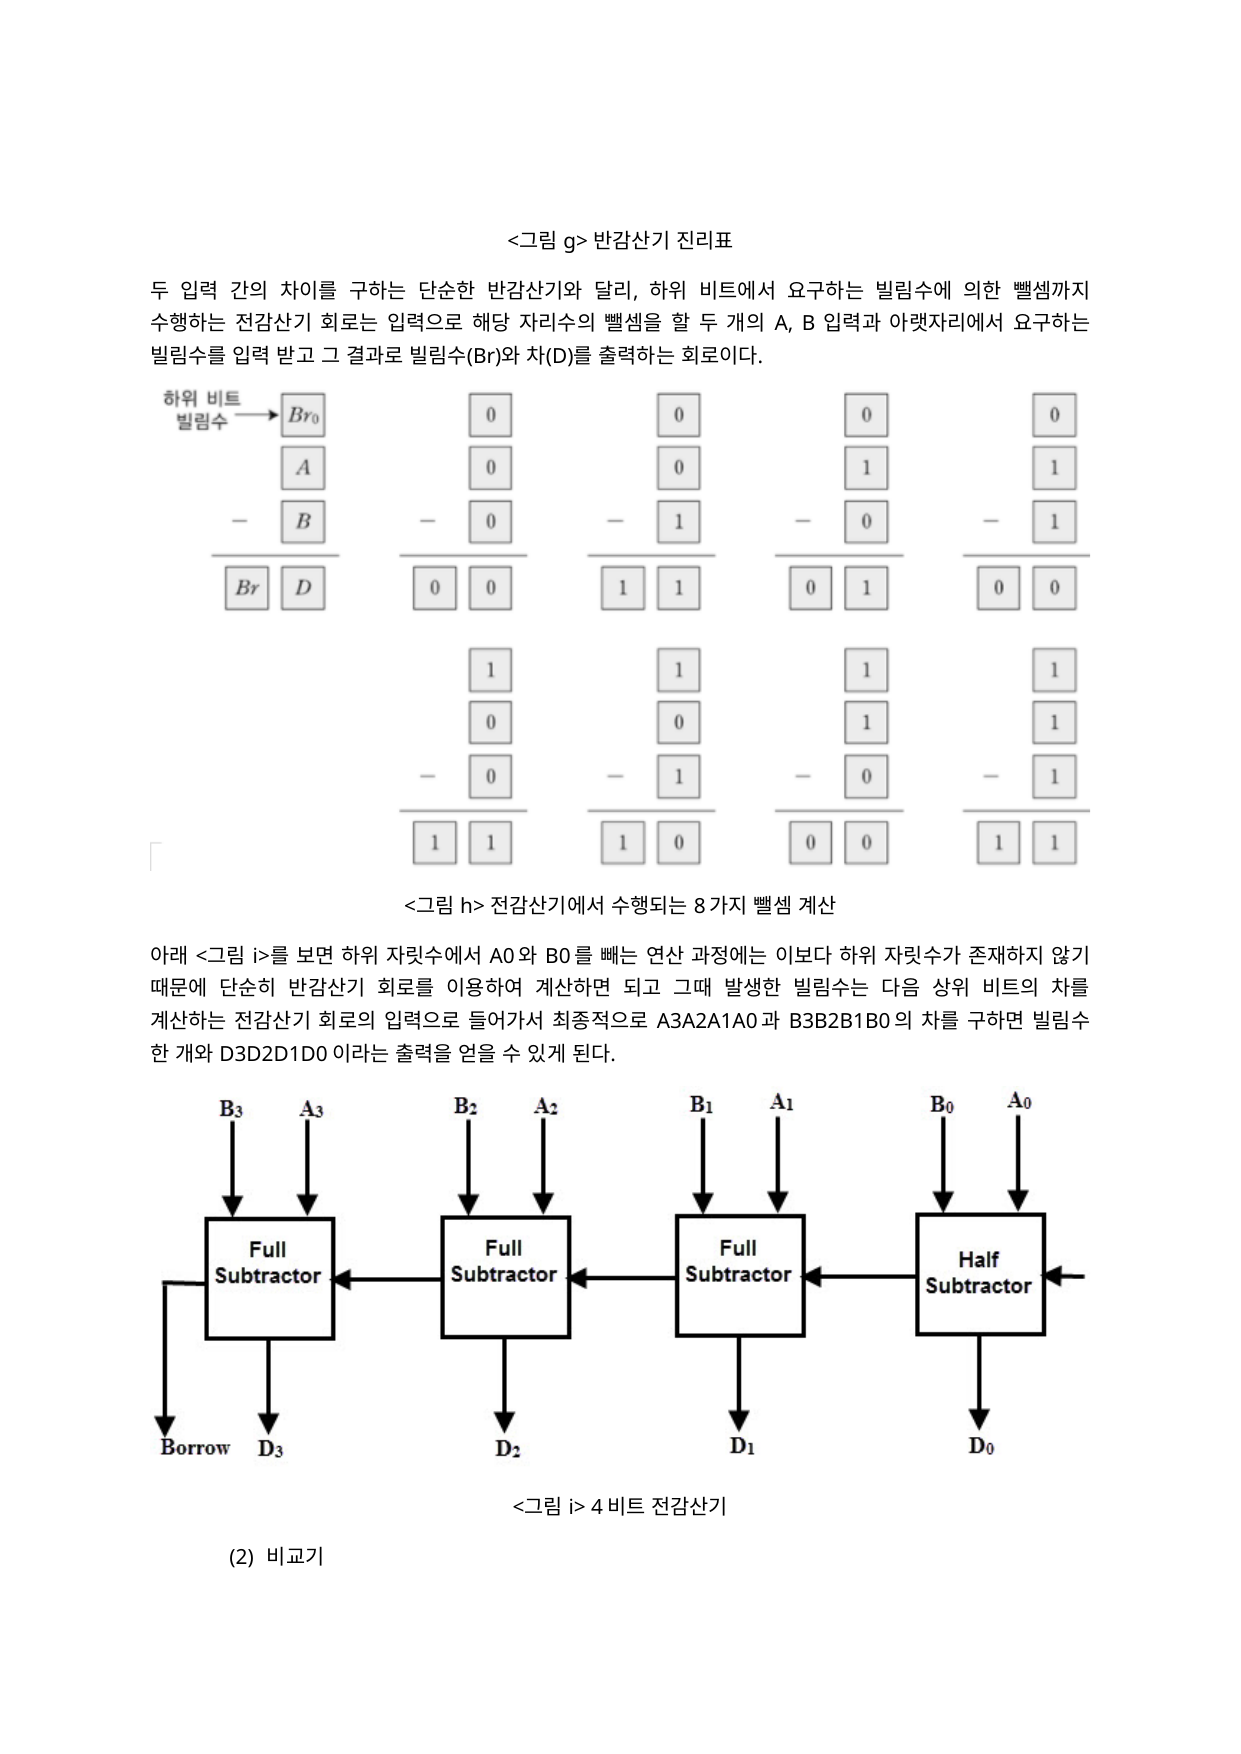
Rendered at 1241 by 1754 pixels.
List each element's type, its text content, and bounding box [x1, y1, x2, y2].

text <그림 g> 반감산기 진리표 [150, 224, 1090, 255]
picture [150, 388, 1091, 871]
picture [150, 1086, 1091, 1472]
text <그림 i> 4비트 전감산기 [150, 1491, 1090, 1521]
text 아래 <그림 i>를 보면 하위 자릿수에서 A0와 B0를 빼는 연산 과정에는 이보다 하위 자릿수가 존재하지 않기 때문에 단순히 반감산기 회로를 이용하여 계산하면 되고 그때 발생한 빌림수는 다음 상위 비트의 차를 계산하는 전감산기 회로의 입력으로 들어가서 최종적으로 A3A2A1A0과 B3B2B1B0의 차를 구하면 빌림수 한 개와 D3D2D1D0이라는 출력을 얻을 수 있게 된다. [150, 939, 1090, 1067]
text 두 입력 간의 차이를 구하는 단순한 반감산기와 달리, 하위 비트에서 요구하는 빌림수에 의한 뺄셈까지 수행하는 전감산기 회로는 입력으로 해당 자리수의 뺄셈을 할 두 개의 A, B 입력과 아랫자리에서 요구하는 빌림수를 입력 받고 그 결과로 빌림수(Br)와 차(D)를 출력하는 회로이다. [150, 274, 1090, 369]
list 비교기 [229, 1540, 1090, 1570]
text <그림 h> 전감산기에서 수행되는 8가지 뺄셈 계산 [150, 889, 1090, 920]
